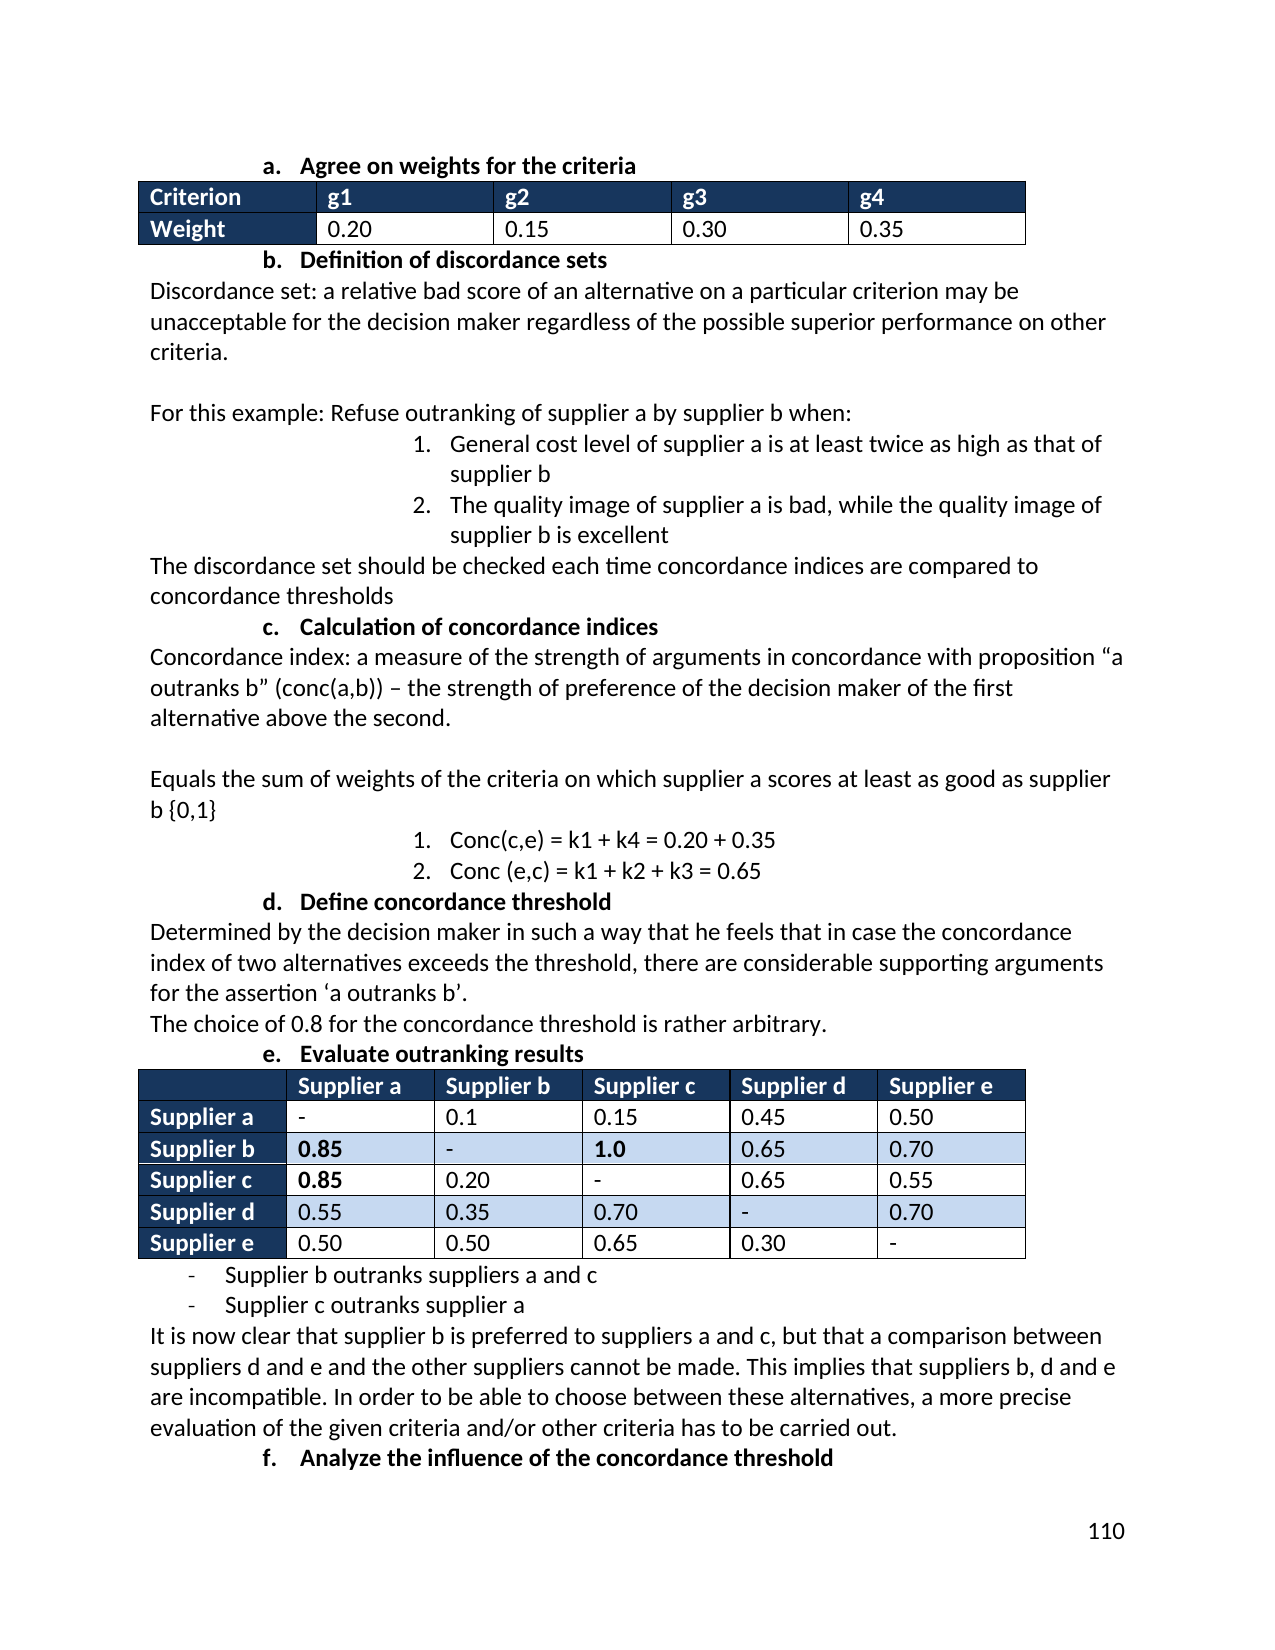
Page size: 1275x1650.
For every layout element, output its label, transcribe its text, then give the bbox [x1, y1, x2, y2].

list Conc(c,e) = k1 + k4 = 0.20 + 0.35 [412, 824, 1125, 855]
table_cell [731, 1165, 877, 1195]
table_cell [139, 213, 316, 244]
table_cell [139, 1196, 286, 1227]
text Discordance set: a relative bad score of an alternative on a particular criterion may be unacceptable for the decision maker regardless of the possible superior performance on other criteria. [150, 275, 1125, 367]
text The choice of 0.8 for the concordance threshold is rather arbitrary. [150, 1008, 1125, 1038]
list Supplier b outranks suppliers a and c [187, 1259, 1125, 1290]
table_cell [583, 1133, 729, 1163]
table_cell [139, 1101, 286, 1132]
list Define concordance threshold [262, 886, 1125, 916]
text Equals the sum of weights of the criteria on which supplier a scores at least as good as supplier b {0,1} [150, 763, 1125, 824]
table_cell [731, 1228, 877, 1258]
text It is now clear that supplier b is preferred to suppliers a and c, but that a comparison between suppliers d and e and the other suppliers cannot be made. This implies that suppliers b, d and e are incompatible. In order to be able to choose between these alternatives, a more precise evaluation of the given criteria and/or other criteria has to be carried out. [150, 1320, 1125, 1442]
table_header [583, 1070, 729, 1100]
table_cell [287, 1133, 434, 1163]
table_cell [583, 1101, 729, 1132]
list General cost level of supplier a is at least twice as high as that of supplier b [412, 428, 1125, 489]
list Definition of discordance sets [262, 245, 1125, 275]
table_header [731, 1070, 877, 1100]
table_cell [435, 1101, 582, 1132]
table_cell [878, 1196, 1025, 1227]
list The quality image of supplier a is bad, while the quality image of supplier b is excellent [412, 489, 1125, 550]
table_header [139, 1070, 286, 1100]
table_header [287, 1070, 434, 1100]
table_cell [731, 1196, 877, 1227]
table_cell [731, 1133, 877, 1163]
list Supplier c outranks supplier a [187, 1290, 1125, 1320]
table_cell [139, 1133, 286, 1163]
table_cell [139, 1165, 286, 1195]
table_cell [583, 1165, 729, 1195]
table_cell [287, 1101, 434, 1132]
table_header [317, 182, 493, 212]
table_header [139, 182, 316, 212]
text The discordance set should be checked each time concordance indices are compared to concordance thresholds [150, 550, 1125, 611]
text Concordance index: a measure of the strength of arguments in concordance with proposition “a outranks b” (conc(a,b)) – the strength of preference of the decision maker of the first alternative above the second. [150, 641, 1125, 733]
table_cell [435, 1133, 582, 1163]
text Determined by the decision maker in such a way that he feels that in case the concordance index of two alternatives exceeds the threshold, there are considerable supporting arguments for the assertion ‘a outranks b’. [150, 916, 1125, 1008]
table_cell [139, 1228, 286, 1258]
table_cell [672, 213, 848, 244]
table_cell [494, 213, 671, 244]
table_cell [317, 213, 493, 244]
list Conc (e,c) = k1 + k2 + k3 = 0.65 [412, 855, 1125, 886]
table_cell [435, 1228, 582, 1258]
list Calculation of concordance indices [262, 611, 1125, 641]
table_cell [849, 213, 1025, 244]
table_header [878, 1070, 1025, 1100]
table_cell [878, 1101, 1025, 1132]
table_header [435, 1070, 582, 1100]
list Analyze the influence of the concordance threshold [262, 1442, 1125, 1473]
list Agree on weights for the criteria [262, 150, 1125, 181]
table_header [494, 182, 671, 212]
text For this example: Refuse outranking of supplier a by supplier b when: [150, 397, 1125, 428]
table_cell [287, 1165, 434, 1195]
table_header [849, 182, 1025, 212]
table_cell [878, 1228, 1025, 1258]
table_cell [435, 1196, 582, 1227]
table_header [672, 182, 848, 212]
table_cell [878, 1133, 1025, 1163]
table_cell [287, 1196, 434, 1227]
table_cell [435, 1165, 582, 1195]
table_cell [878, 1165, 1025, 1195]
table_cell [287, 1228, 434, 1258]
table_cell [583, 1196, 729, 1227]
list Evaluate outranking results [262, 1038, 1125, 1069]
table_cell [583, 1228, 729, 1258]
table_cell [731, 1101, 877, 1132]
